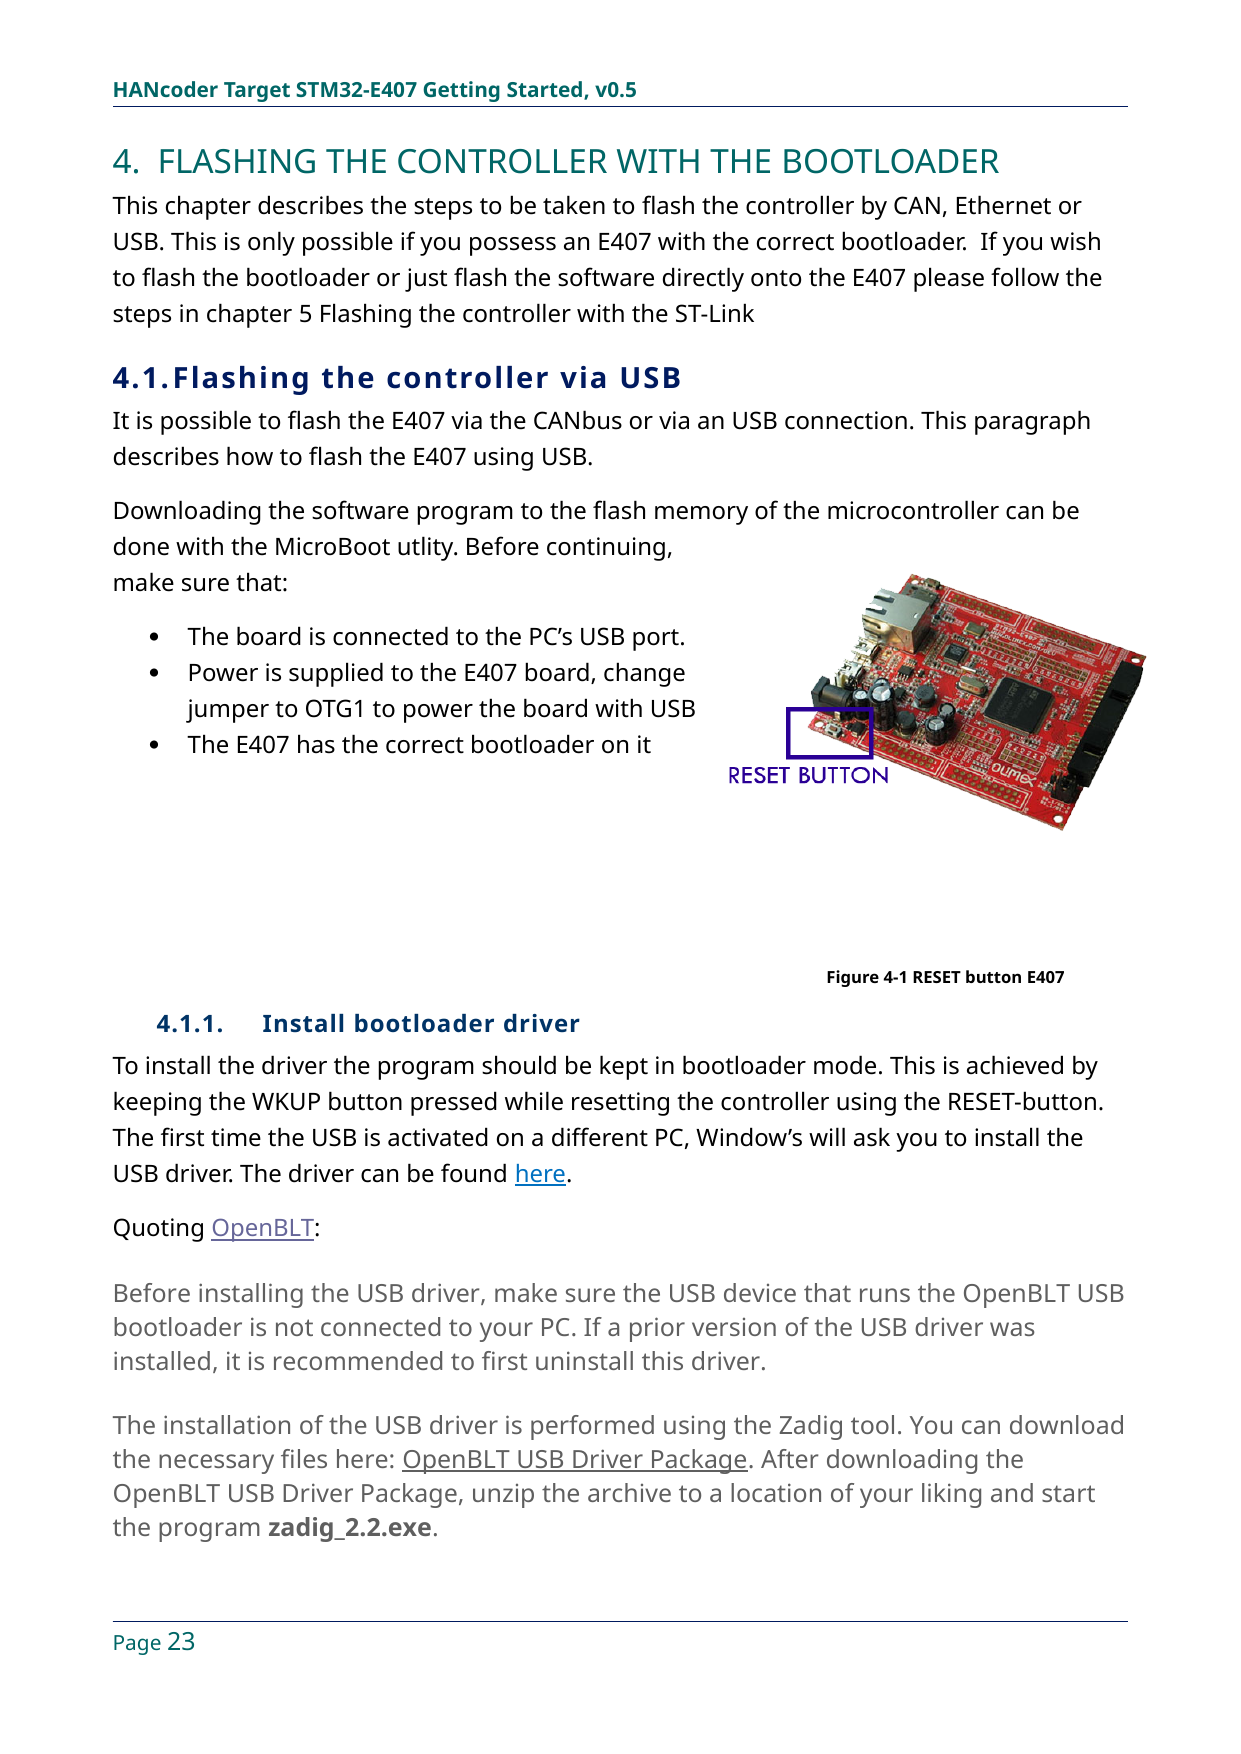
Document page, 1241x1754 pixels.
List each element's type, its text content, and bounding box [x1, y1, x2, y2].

list Power is supplied to the E407 board, change jumper to OTG1 to power the board with USB [150, 656, 727, 724]
subtitle Flashing the controller with the bootloader [112, 137, 1128, 183]
text It is possible to flash the E407 via the CANbus or via an USB connection. This paragraph describes how to flash the E407 using USB. [112, 403, 1128, 472]
list The board is connected to the PC’s USB port. [150, 620, 727, 653]
list The E407 has the correct bootloader on it [150, 728, 727, 760]
text Before installing the USB driver, make sure the USB device that runs the OpenBLT USB bootloader is not connected to your PC. If a prior version of the USB driver was installed, it is recommended to first uninstall this driver. [112, 1276, 1128, 1378]
subtitle Flashing the controller via USB [112, 357, 1128, 397]
subtitle Install bootloader driver [156, 1007, 1128, 1039]
text The installation of the USB driver is performed using the Zadig tool. You can download the necessary files here: OpenBLT USB Driver Package. After downloading the OpenBLT USB Driver Package, unzip the archive to a location of your liking and start the program zadig_2.2.exe. [112, 1407, 1128, 1543]
text Quoting OpenBLT: [112, 1211, 1128, 1243]
text This chapter describes the steps to be taken to flash the controller by CAN, Ethernet or USB. This is only possible if you possess an E407 with the correct bootloader. If you wish to flash the bootloader or just flash the software directly onto the E407 please follow the steps in chapter 5 Flashing the controller with the ST-Link [112, 189, 1128, 329]
text To install the driver the program should be kept in bootloader mode. This is achieved by keeping the WKUP button pressed while resetting the controller using the RESET-button. The first time the USB is activated on a different PC, Window’s will ask you to install the USB driver. The driver can be found here. [112, 1049, 1128, 1189]
text Downloading the software program to the flash memory of the microcontroller can be done with the MicroBoot utlity. Before continuing, make sure that: [112, 494, 1128, 598]
picture [727, 558, 1147, 848]
